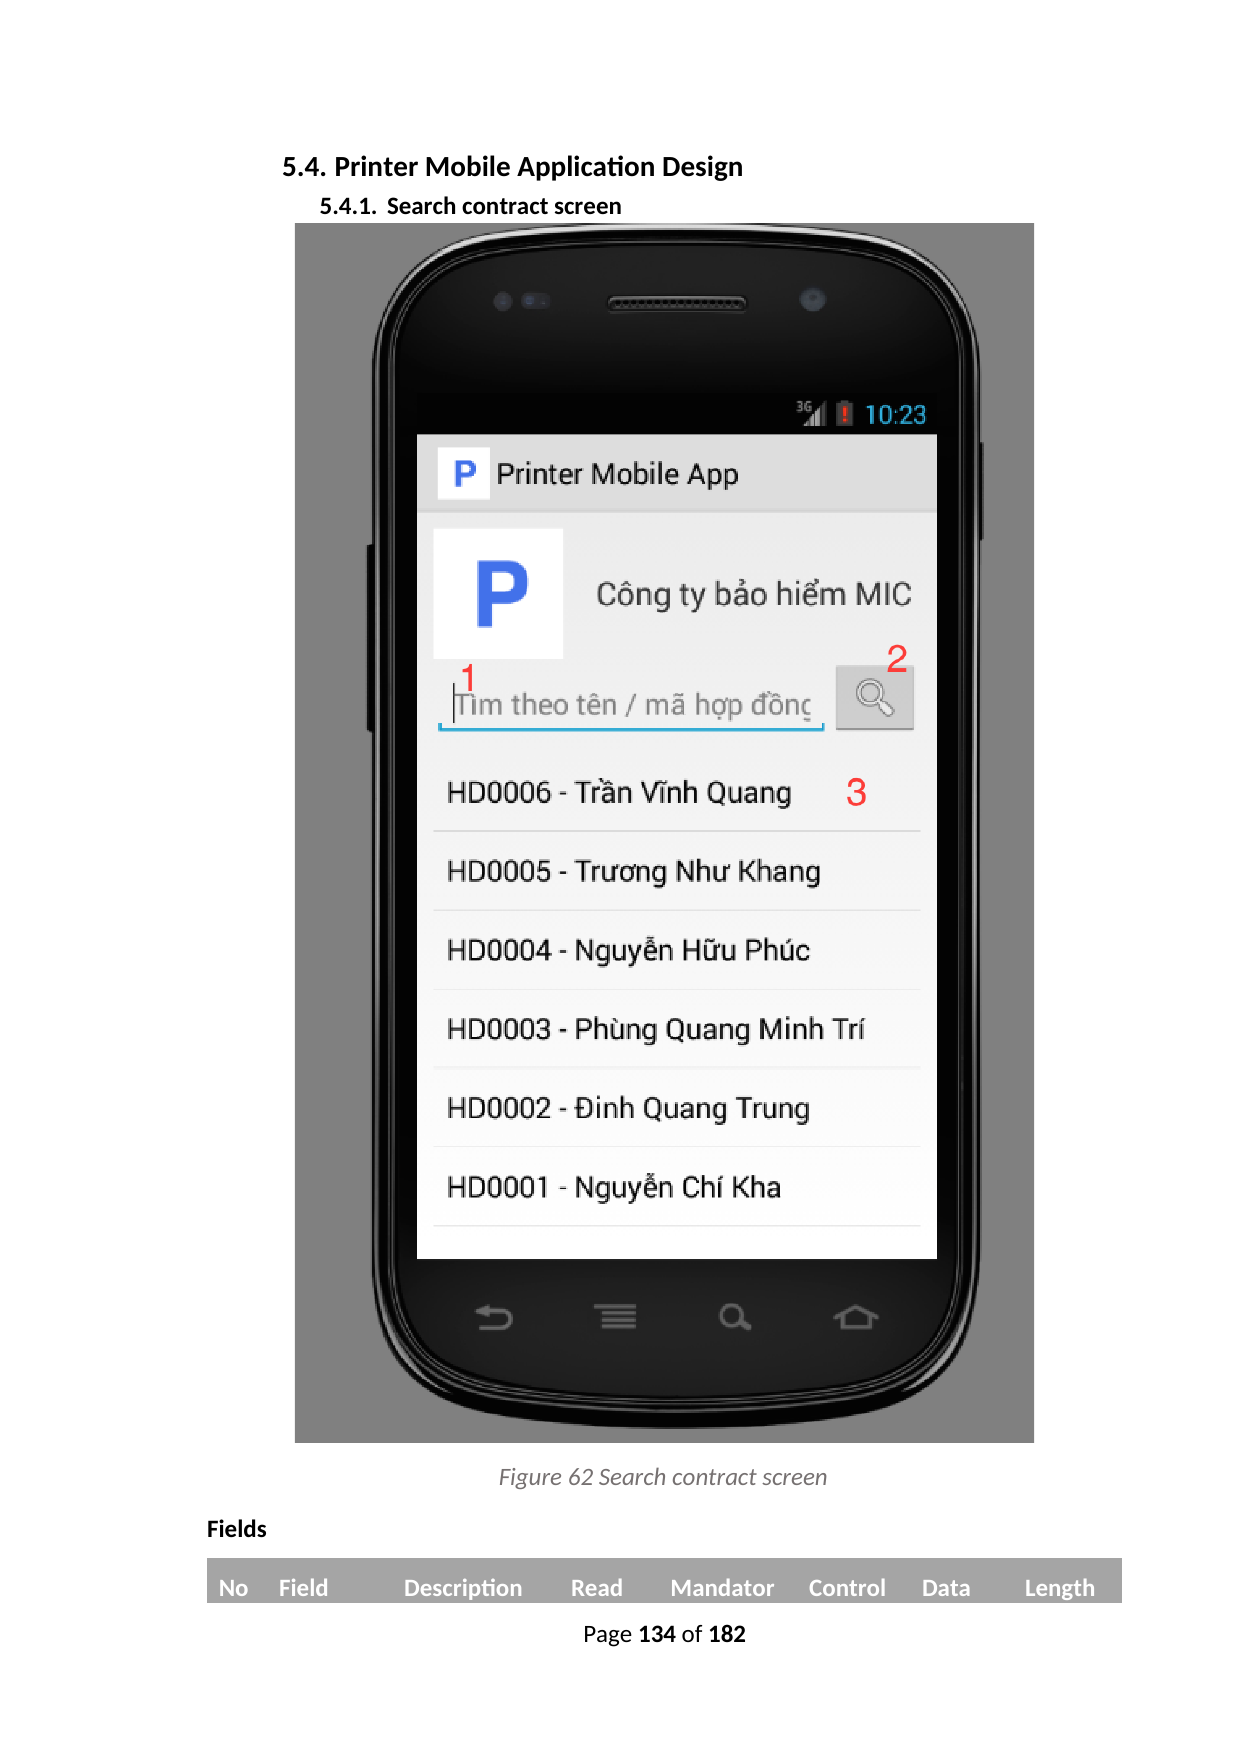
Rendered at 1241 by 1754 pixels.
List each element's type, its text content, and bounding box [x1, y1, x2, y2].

picture [294, 223, 1035, 1443]
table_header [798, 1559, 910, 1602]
text Fields [207, 1513, 1122, 1543]
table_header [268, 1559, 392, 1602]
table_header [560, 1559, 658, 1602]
subtitle Search contract screen [319, 190, 1122, 221]
subtitle Printer Mobile Application Design [282, 148, 1122, 183]
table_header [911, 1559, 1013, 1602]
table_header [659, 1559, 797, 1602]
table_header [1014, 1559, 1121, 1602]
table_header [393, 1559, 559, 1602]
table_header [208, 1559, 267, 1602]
